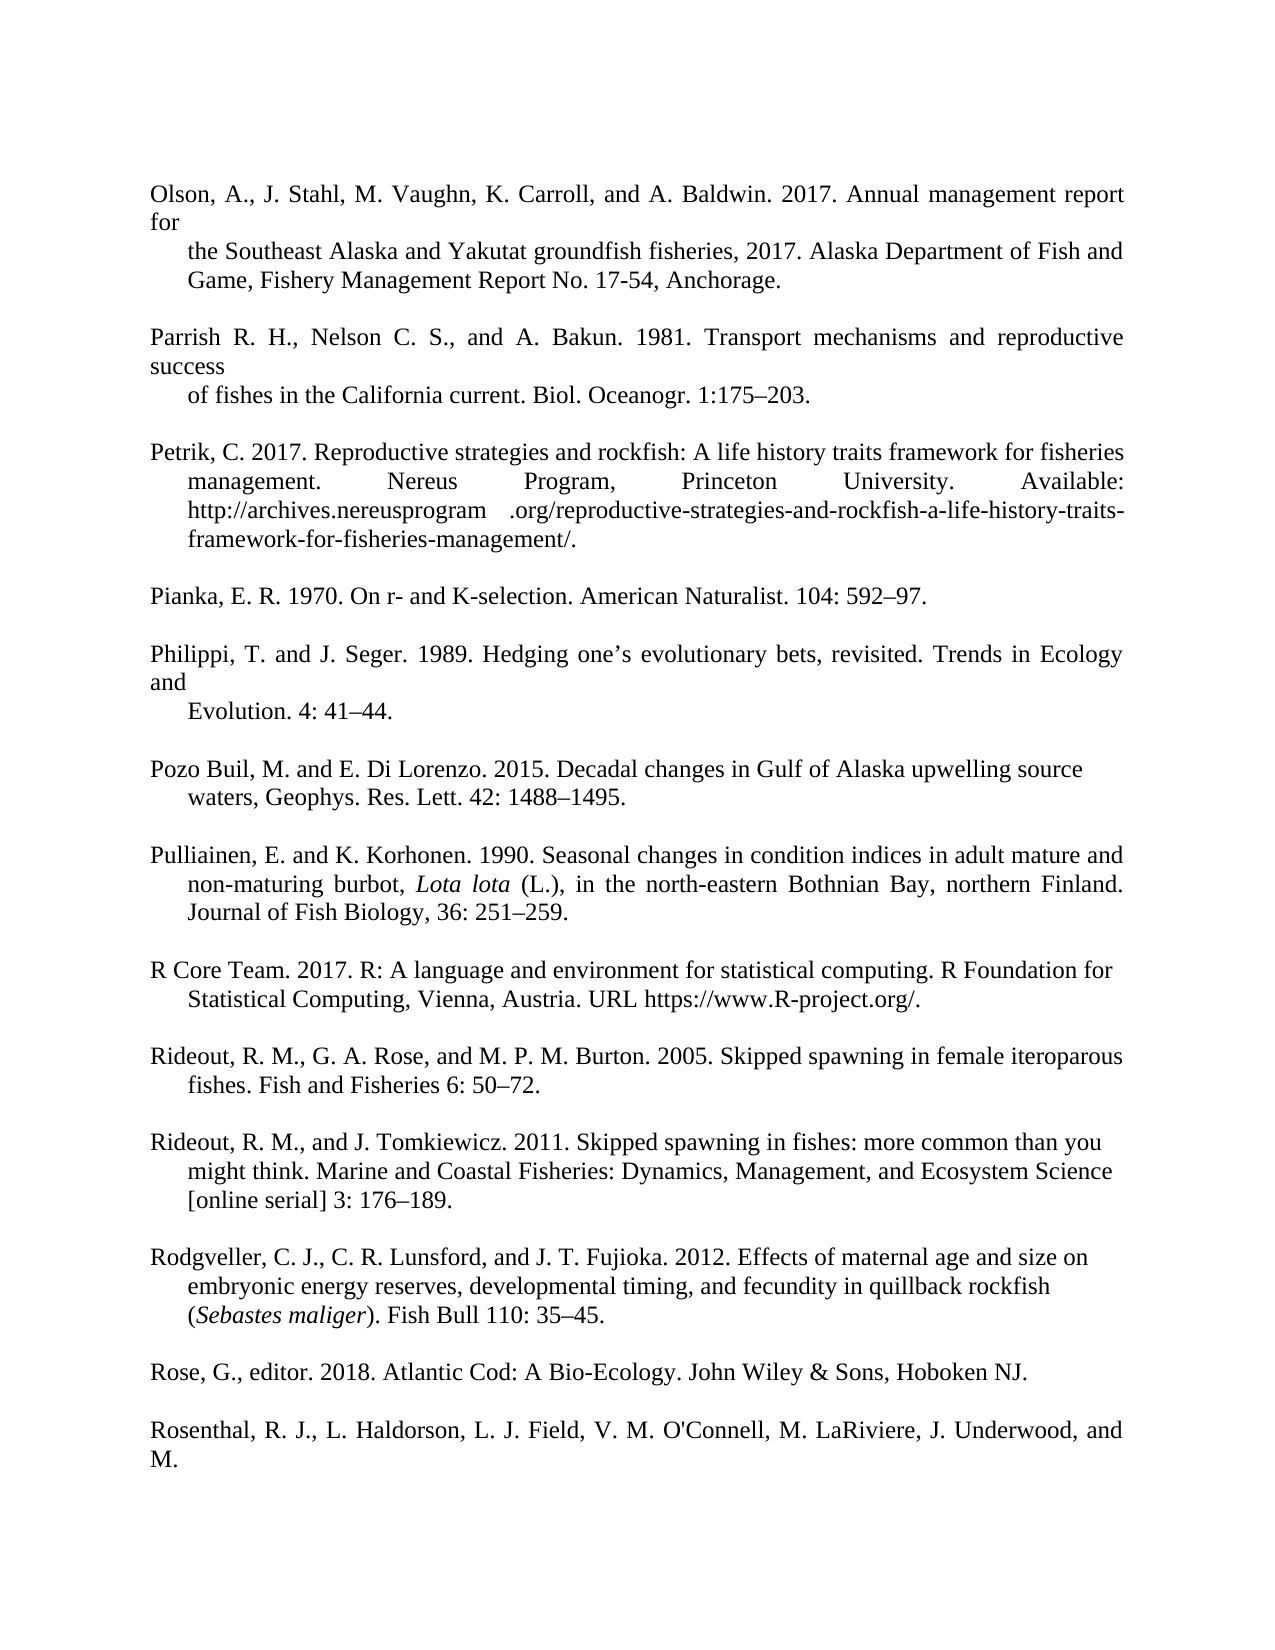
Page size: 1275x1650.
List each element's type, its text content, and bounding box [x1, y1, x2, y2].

text Evolution. 4: 41–44. [150, 696, 1125, 725]
text embryonic energy reserves, developmental timing, and fecundity in quillback rockfish [150, 1271, 1125, 1300]
text the Southeast Alaska and Yakutat groundfish fisheries, 2017. Alaska Department of Fish and Game, Fishery Management Report No. 17-54, Anchorage. [187, 236, 1125, 294]
text Philippi, T. and J. Seger. 1989. Hedging one’s evolutionary bets, revisited. Trends in Ecology and [150, 639, 1125, 696]
text waters, Geophys. Res. Lett. 42: 1488–1495. [150, 782, 1125, 811]
text (Sebastes maliger). Fish Bull 110: 35–45. [150, 1300, 1125, 1329]
text Pianka, E. R. 1970. On r- and K-selection. American Naturalist. 104: 592–97. [150, 581, 1125, 610]
text Statistical Computing, Vienna, Austria. URL https://www.R-project.org/. [150, 984, 1125, 1012]
text of fishes in the California current. Biol. Oceanogr. 1:175–203. [150, 380, 1125, 409]
text [online serial] 3: 176–189. [150, 1185, 1125, 1214]
text Rosenthal, R. J., L. Haldorson, L. J. Field, V. M. O'Connell, M. LaRiviere, J. Underwood, and M. [150, 1415, 1125, 1472]
text Pulliainen, E. and K. Korhonen. 1990. Seasonal changes in condition indices in adult mature and non-maturing burbot, Lota lota (L.), in the north-eastern Bothnian Bay, northern Finland. Journal of Fish Biology, 36: 251–259. [150, 840, 1125, 926]
text Olson, A., J. Stahl, M. Vaughn, K. Carroll, and A. Baldwin. 2017. Annual management report for [150, 179, 1125, 236]
text Pozo Buil, M. and E. Di Lorenzo. 2015. Decadal changes in Gulf of Alaska upwelling source [150, 754, 1125, 782]
text Rideout, R. M., G. A. Rose, and M. P. M. Burton. 2005. Skipped spawning in female iteroparous fishes. Fish and Fisheries 6: 50–72. [150, 1041, 1125, 1099]
text Rodgveller, C. J., C. R. Lunsford, and J. T. Fujioka. 2012. Effects of maternal age and size on [150, 1242, 1125, 1271]
text R Core Team. 2017. R: A language and environment for statistical computing. R Foundation for [150, 955, 1125, 984]
text might think. Marine and Coastal Fisheries: Dynamics, Management, and Ecosystem Science [150, 1156, 1125, 1185]
text management. Nereus Program, Princeton University. Available: http://archives.nereusprogram .org/reproductive-strategies-and-rockfish-a-life-history-traits-framework-for-fisheries-management/. [187, 466, 1125, 552]
text Rideout, R. M., and J. Tomkiewicz. 2011. Skipped spawning in fishes: more common than you [150, 1127, 1125, 1156]
text Parrish R. H., Nelson C. S., and A. Bakun. 1981. Transport mechanisms and reproductive success [150, 322, 1125, 380]
text Rose, G., editor. 2018. Atlantic Cod: A Bio-Ecology. John Wiley & Sons, Hoboken NJ. [150, 1357, 1125, 1386]
text Petrik, C. 2017. Reproductive strategies and rockfish: A life history traits framework for fisheries [150, 437, 1125, 466]
